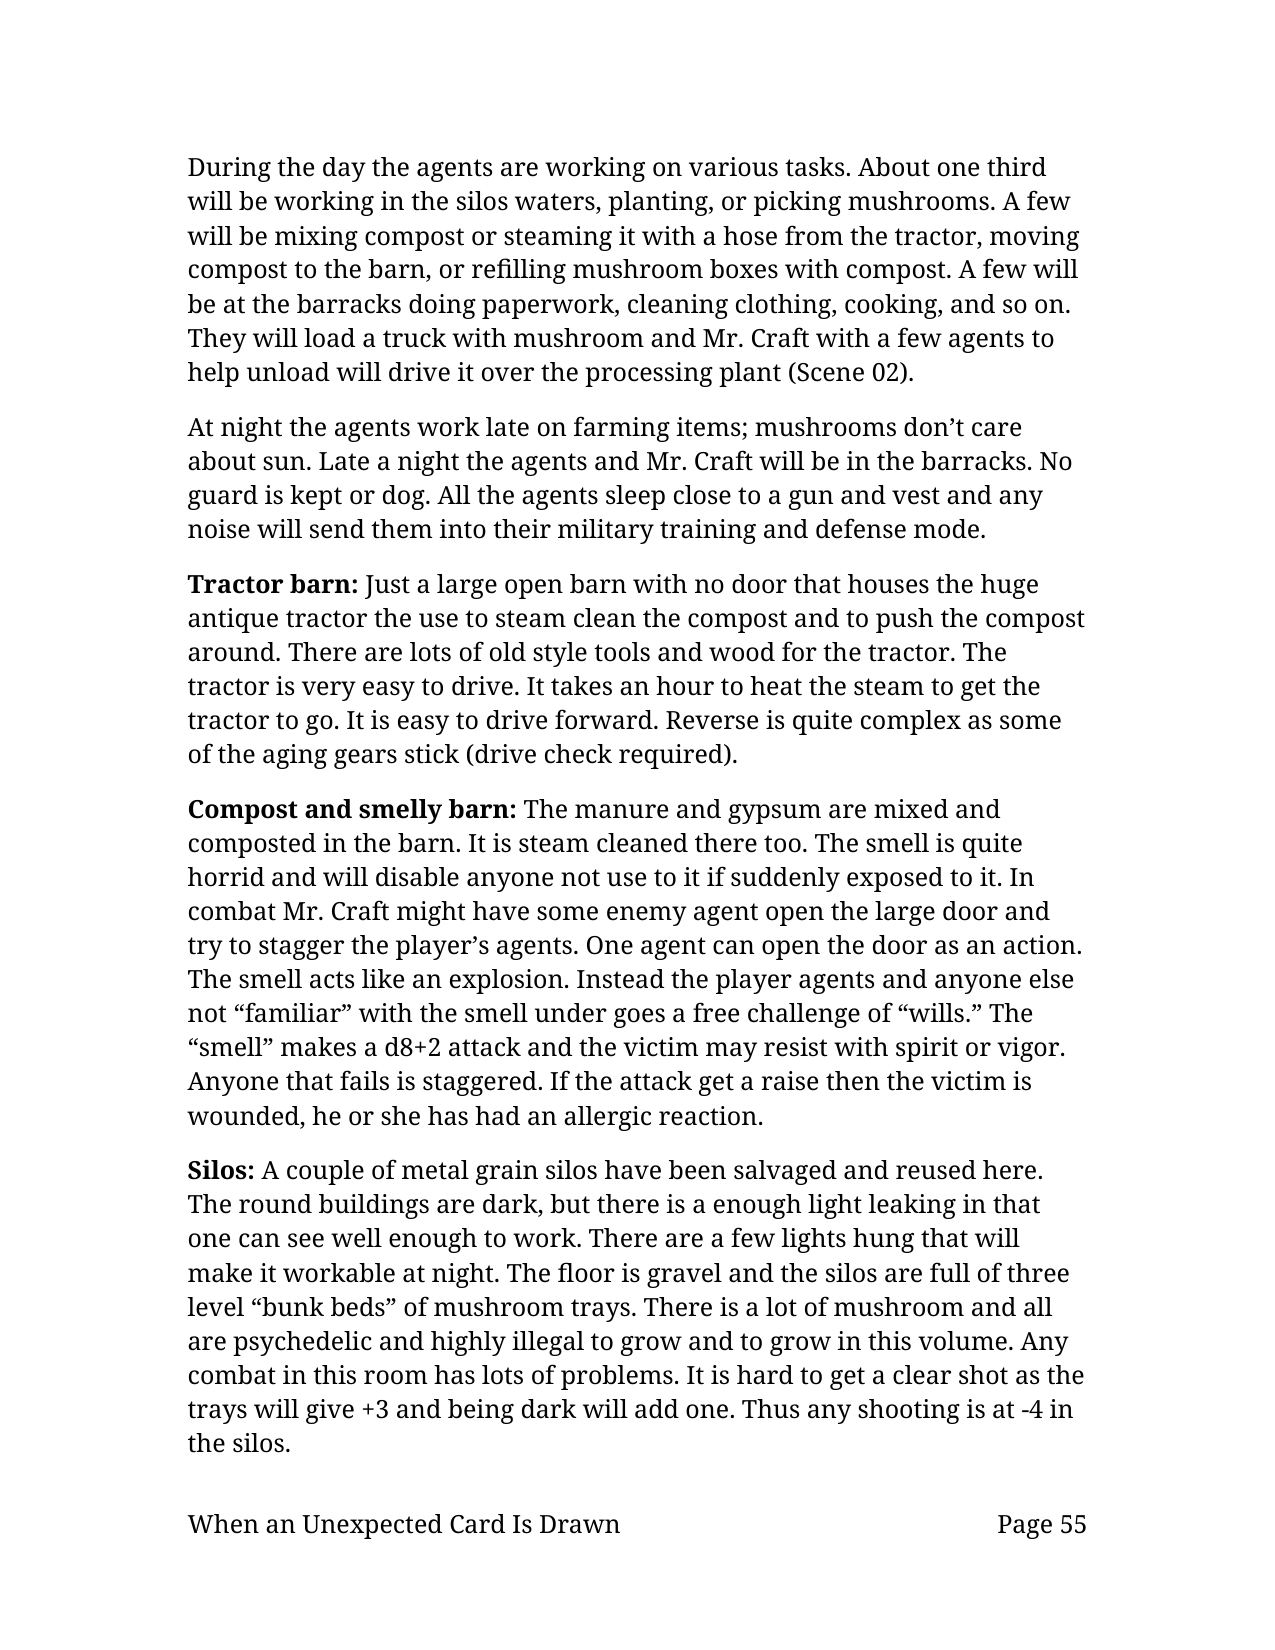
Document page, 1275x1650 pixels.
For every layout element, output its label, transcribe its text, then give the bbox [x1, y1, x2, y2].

text At night the agents work late on farming items; mushrooms don’t care about sun. Late a night the agents and Mr. Craft will be in the barracks. No guard is kept or dog. All the agents sleep close to a gun and vest and any noise will send them into their military training and defense mode. [187, 409, 1087, 546]
text Silos: A couple of metal grain silos have been salvaged and reused here. The round buildings are dark, but there is a enough light leaking in that one can see well enough to work. There are a few lights hung that will make it workable at night. The floor is gravel and the silos are full of three level “bunk beds” of mushroom trays. There is a lot of mushroom and all are psychedelic and highly illegal to grow and to grow in this volume. Any combat in this room has lots of problems. It is hard to get a clear shot as the trays will give +3 and being dark will add one. Thus any shooting is at -4 in the silos. [187, 1153, 1087, 1459]
text Compost and smelly barn: The manure and gypsum are mixed and composted in the barn. It is steam cleaned there too. The smell is quite horrid and will disable anyone not use to it if suddenly exposed to it. In combat Mr. Craft might have some enemy agent open the large door and try to stagger the player’s agents. One agent can open the door as an action. The smell acts like an explosion. Instead the player agents and anyone else not “familiar” with the smell under goes a free challenge of “wills.” The “smell” makes a d8+2 attack and the victim may resist with spirit or vigor. Anyone that fails is staggered. If the attack get a raise then the victim is wounded, he or she has had an allergic reaction. [187, 792, 1087, 1132]
text During the day the agents are working on various tasks. About one third will be working in the silos waters, planting, or picking mushrooms. A few will be mixing compost or steaming it with a hose from the tractor, moving compost to the barn, or refilling mushroom boxes with compost. A few will be at the barracks doing paperwork, cleaning clothing, cooking, and so on. They will load a truck with mushroom and Mr. Craft with a few agents to help unload will drive it over the processing plant (Scene 02). [187, 150, 1087, 388]
text Tractor barn: Just a large open barn with no door that houses the huge antique tractor the use to steam clean the compost and to push the compost around. There are lots of old style tools and wood for the tractor. The tractor is very easy to drive. It takes an hour to heat the steam to get the tractor to go. It is easy to drive forward. Reverse is quite complex as some of the aging gears stick (drive check required). [187, 566, 1087, 771]
